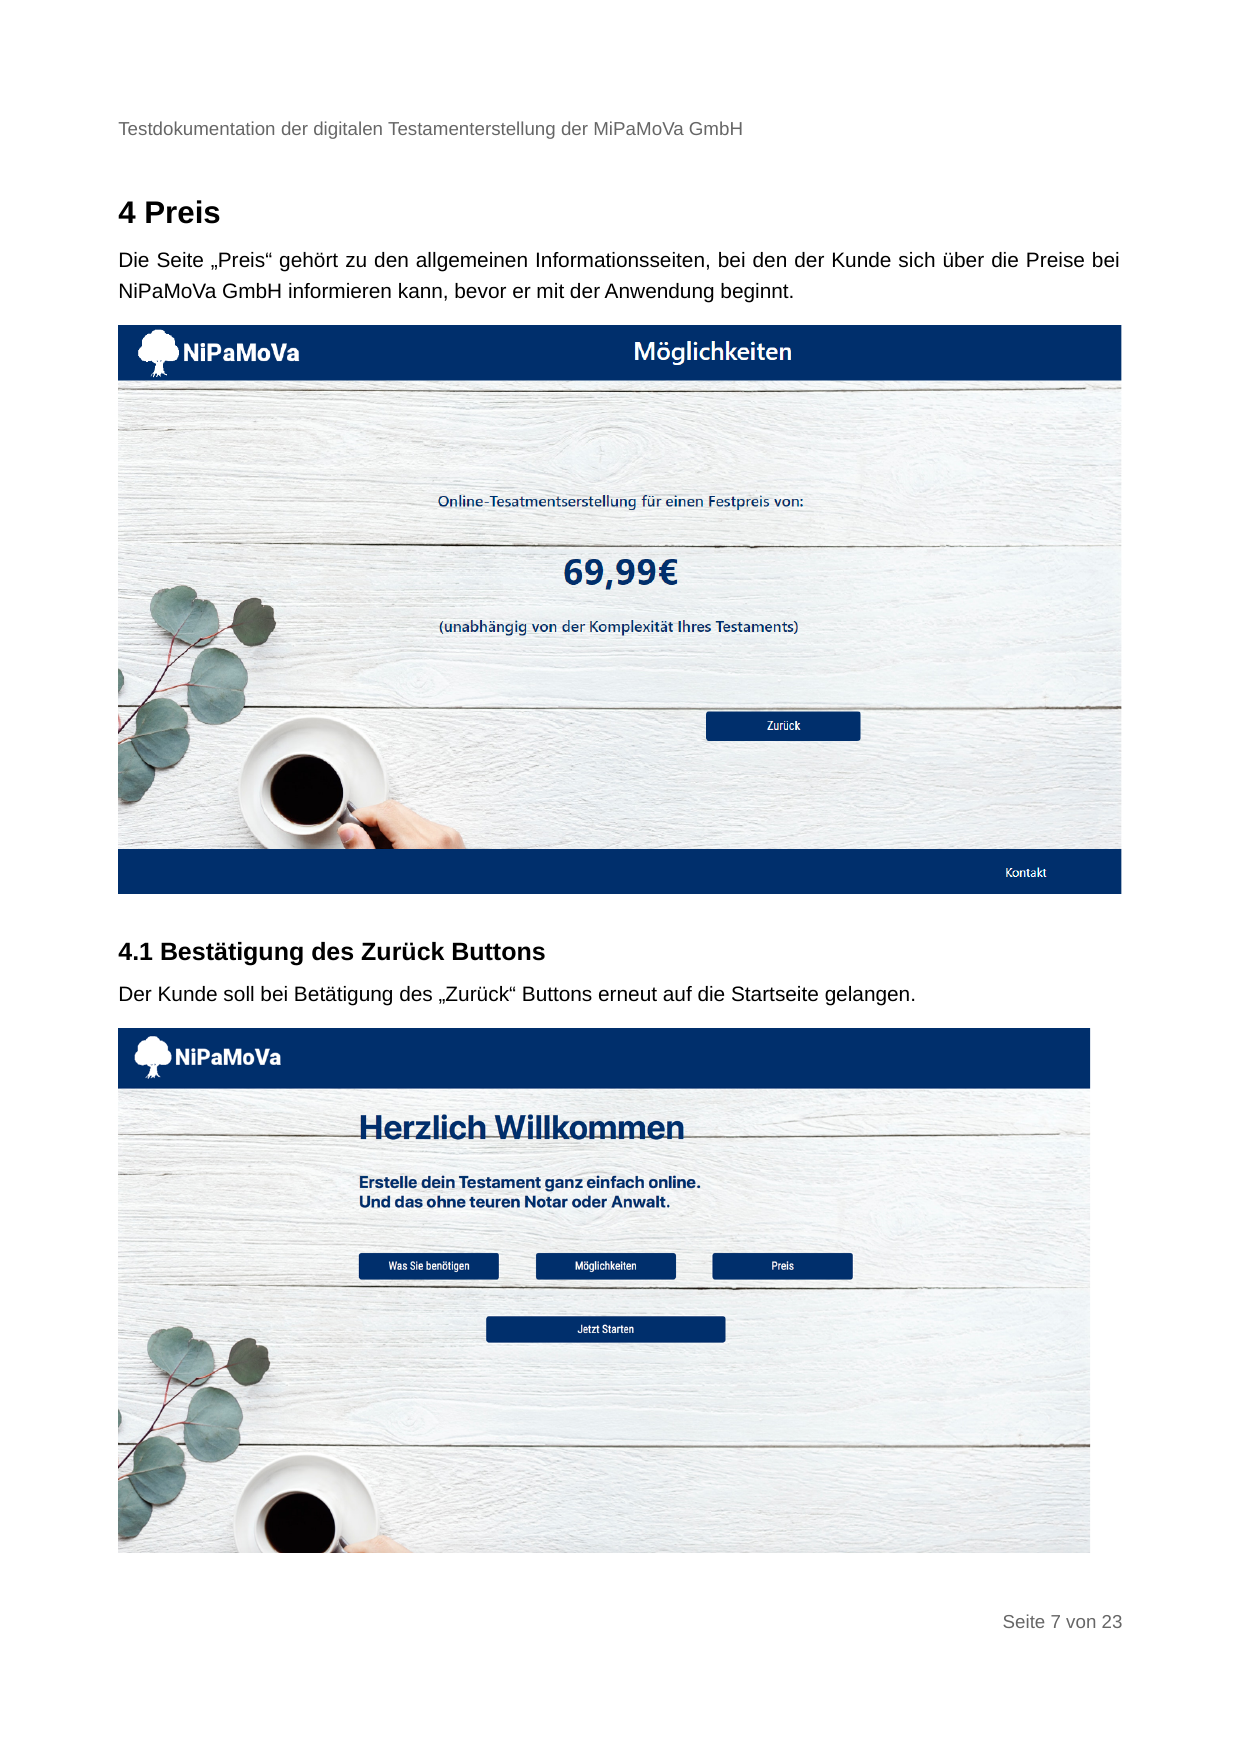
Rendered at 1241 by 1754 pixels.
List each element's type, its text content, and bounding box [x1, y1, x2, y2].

picture [118, 1028, 1091, 1553]
subtitle Preis [118, 194, 1122, 230]
subtitle Bestätigung des Zurück Buttons [118, 937, 1122, 965]
text Der Kunde soll bei Betätigung des „Zurück“ Buttons erneut auf die Startseite gelangen. [118, 982, 1122, 1006]
picture [118, 325, 1122, 894]
text Die Seite „Preis“ gehört zu den allgemeinen Informationsseiten, bei den der Kunde sich über die Preise bei NiPaMoVa GmbH informieren kann, bevor er mit der Anwendung beginnt. [118, 248, 1122, 303]
